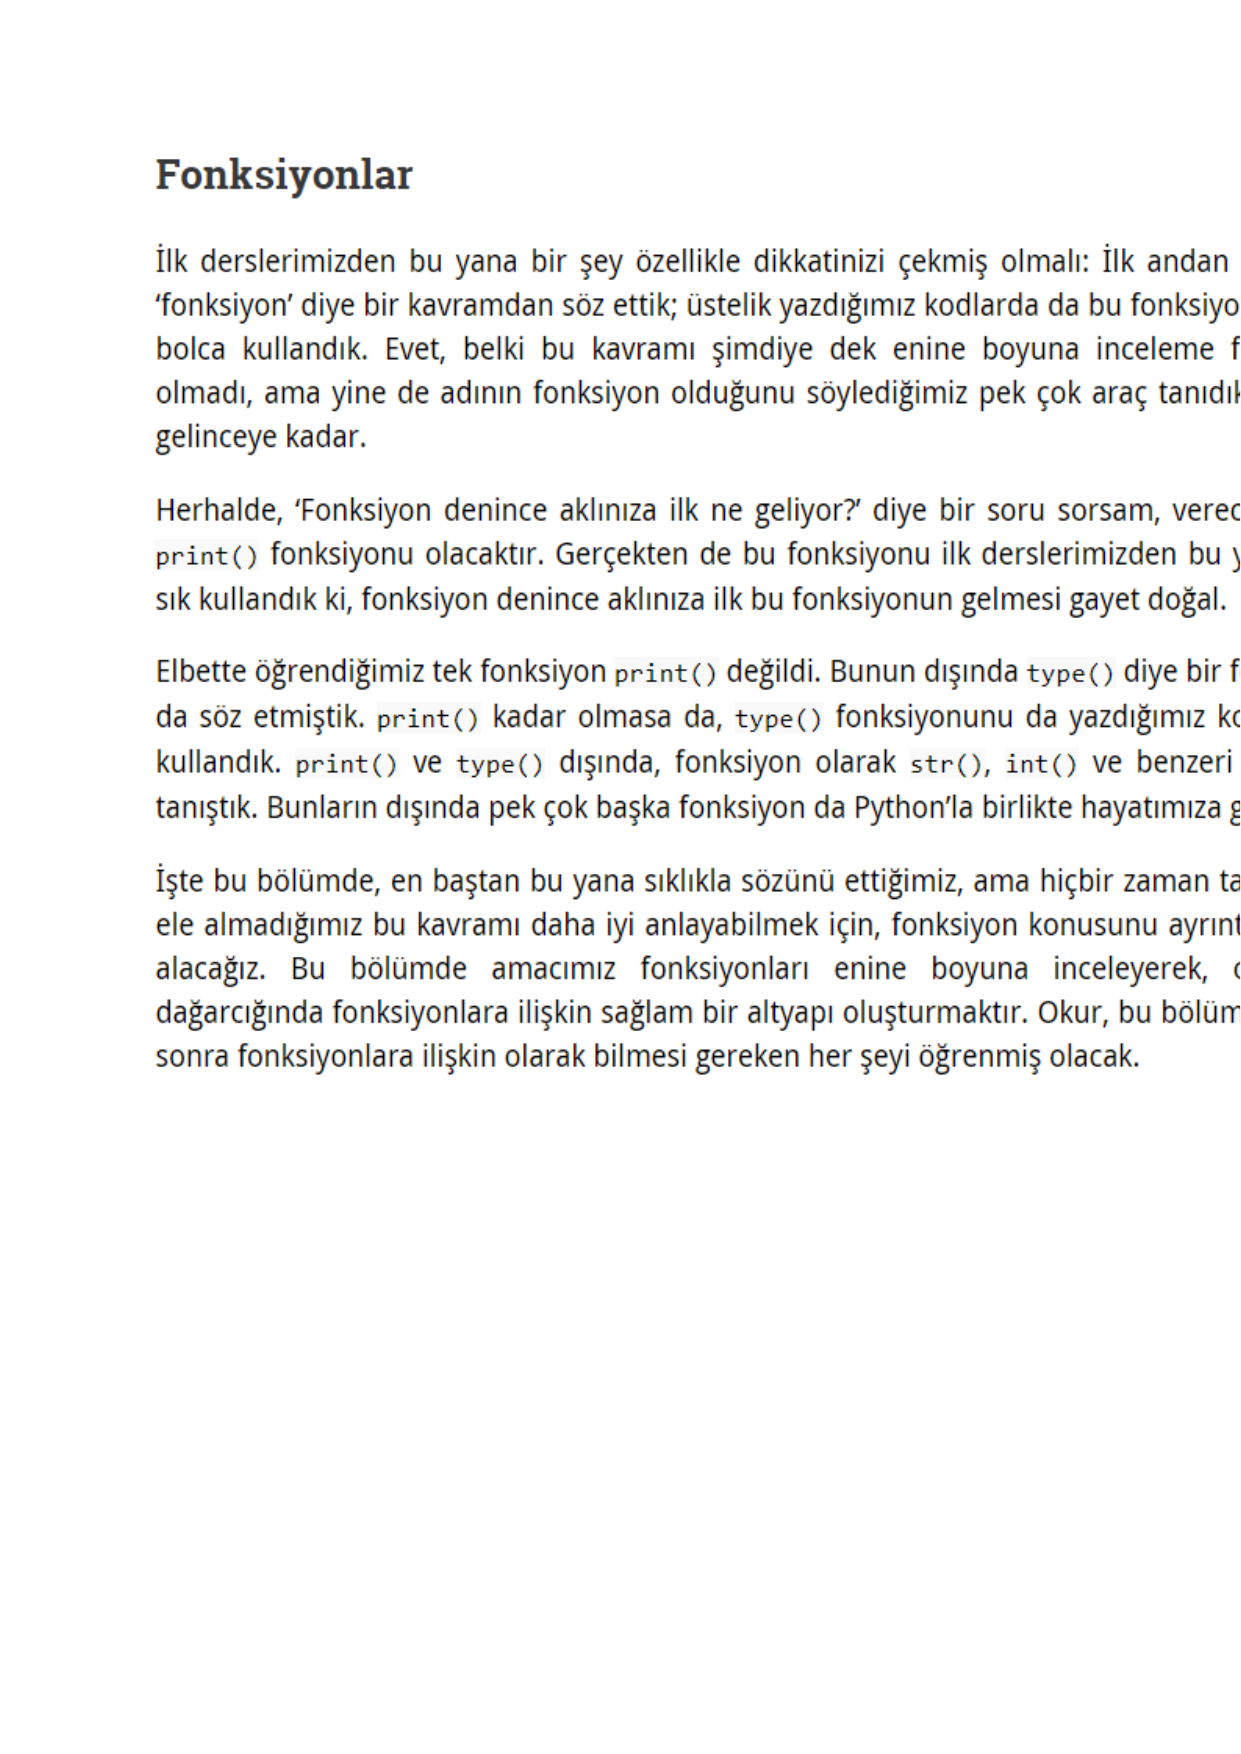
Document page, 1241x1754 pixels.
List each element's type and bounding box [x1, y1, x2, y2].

picture [147, 147, 1241, 1103]
